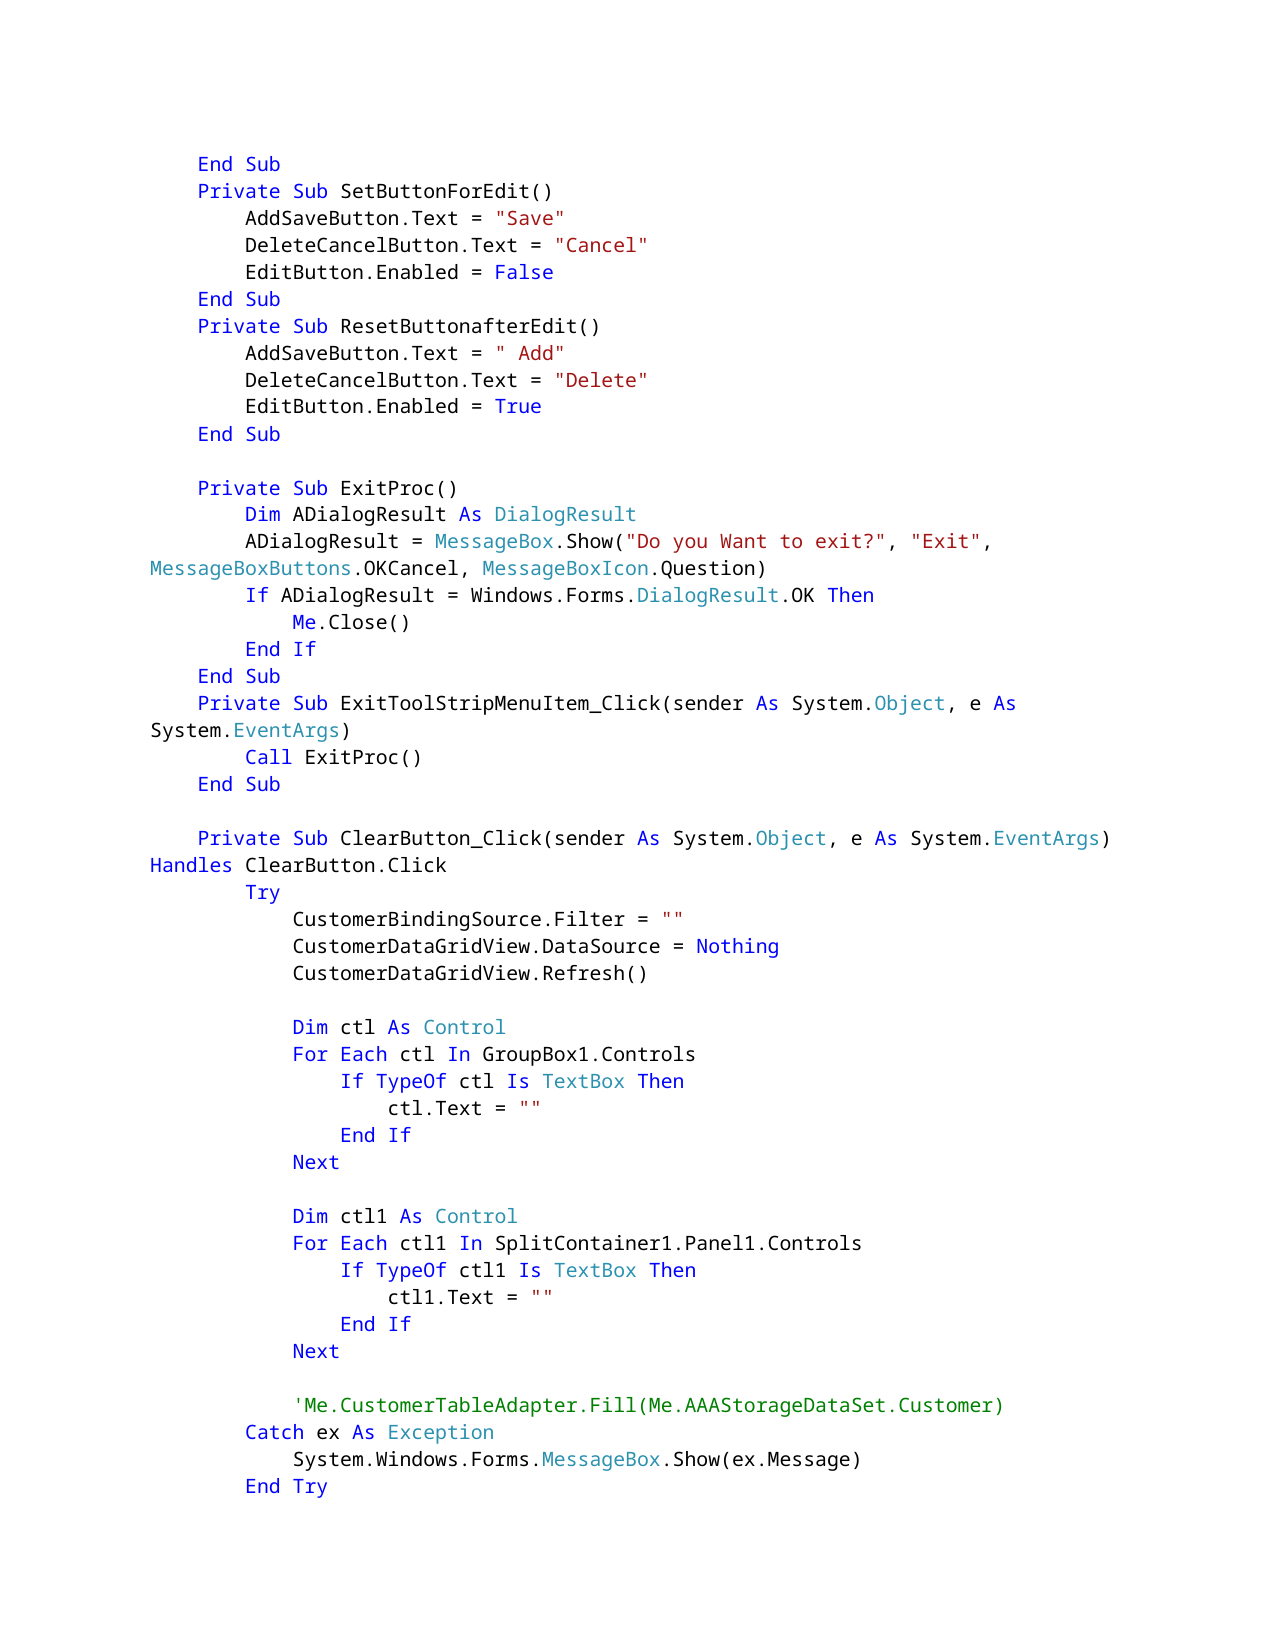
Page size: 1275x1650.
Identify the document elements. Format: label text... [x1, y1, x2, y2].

text CustomerDataGridView.Refresh() [150, 959, 1125, 986]
text 'Me.CustomerTableAdapter.Fill(Me.AAAStorageDataSet.Customer) [150, 1391, 1125, 1418]
text Dim ctl As Control [150, 1013, 1125, 1040]
text End If [150, 1121, 1125, 1148]
text Me.Close() [150, 609, 1125, 636]
text CustomerBindingSource.Filter = "" [150, 905, 1125, 932]
text If TypeOf ctl1 Is TextBox Then [150, 1256, 1125, 1283]
text AddSaveButton.Text = " Add" [150, 339, 1125, 366]
text Private Sub SetButtonForEdit() [150, 177, 1125, 204]
text Dim ADialogResult As DialogResult [150, 501, 1125, 528]
text For Each ctl1 In SplitContainer1.Panel1.Controls [150, 1229, 1125, 1256]
text End Sub [150, 150, 1125, 177]
text End Try [150, 1472, 1125, 1499]
text DeleteCancelButton.Text = "Cancel" [150, 231, 1125, 258]
text End Sub [150, 420, 1125, 447]
text Catch ex As Exception [150, 1418, 1125, 1445]
text AddSaveButton.Text = "Save" [150, 204, 1125, 231]
text ADialogResult = MessageBox.Show("Do you Want to exit?", "Exit", MessageBoxButtons.OKCancel, MessageBoxIcon.Question) [150, 528, 1125, 582]
text Next [150, 1148, 1125, 1175]
text If TypeOf ctl Is TextBox Then [150, 1067, 1125, 1094]
text Private Sub ResetButtonafterEdit() [150, 312, 1125, 339]
text Private Sub ExitToolStripMenuItem_Click(sender As System.Object, e As System.EventArgs) [150, 689, 1125, 743]
text EditButton.Enabled = True [150, 393, 1125, 420]
text Try [150, 878, 1125, 905]
text CustomerDataGridView.DataSource = Nothing [150, 932, 1125, 959]
text For Each ctl In GroupBox1.Controls [150, 1040, 1125, 1067]
text ctl.Text = "" [150, 1094, 1125, 1121]
text Dim ctl1 As Control [150, 1202, 1125, 1229]
text End If [150, 1310, 1125, 1337]
text DeleteCancelButton.Text = "Delete" [150, 366, 1125, 393]
text End Sub [150, 285, 1125, 312]
text If ADialogResult = Windows.Forms.DialogResult.OK Then [150, 582, 1125, 609]
text Call ExitProc() [150, 743, 1125, 771]
text Next [150, 1337, 1125, 1364]
text ctl1.Text = "" [150, 1283, 1125, 1310]
text End Sub [150, 663, 1125, 689]
text End If [150, 636, 1125, 663]
text System.Windows.Forms.MessageBox.Show(ex.Message) [150, 1445, 1125, 1472]
text Private Sub ExitProc() [150, 474, 1125, 501]
text End Sub [150, 771, 1125, 797]
text Private Sub ClearButton_Click(sender As System.Object, e As System.EventArgs) Handles ClearButton.Click [150, 824, 1125, 878]
text EditButton.Enabled = False [150, 258, 1125, 285]
